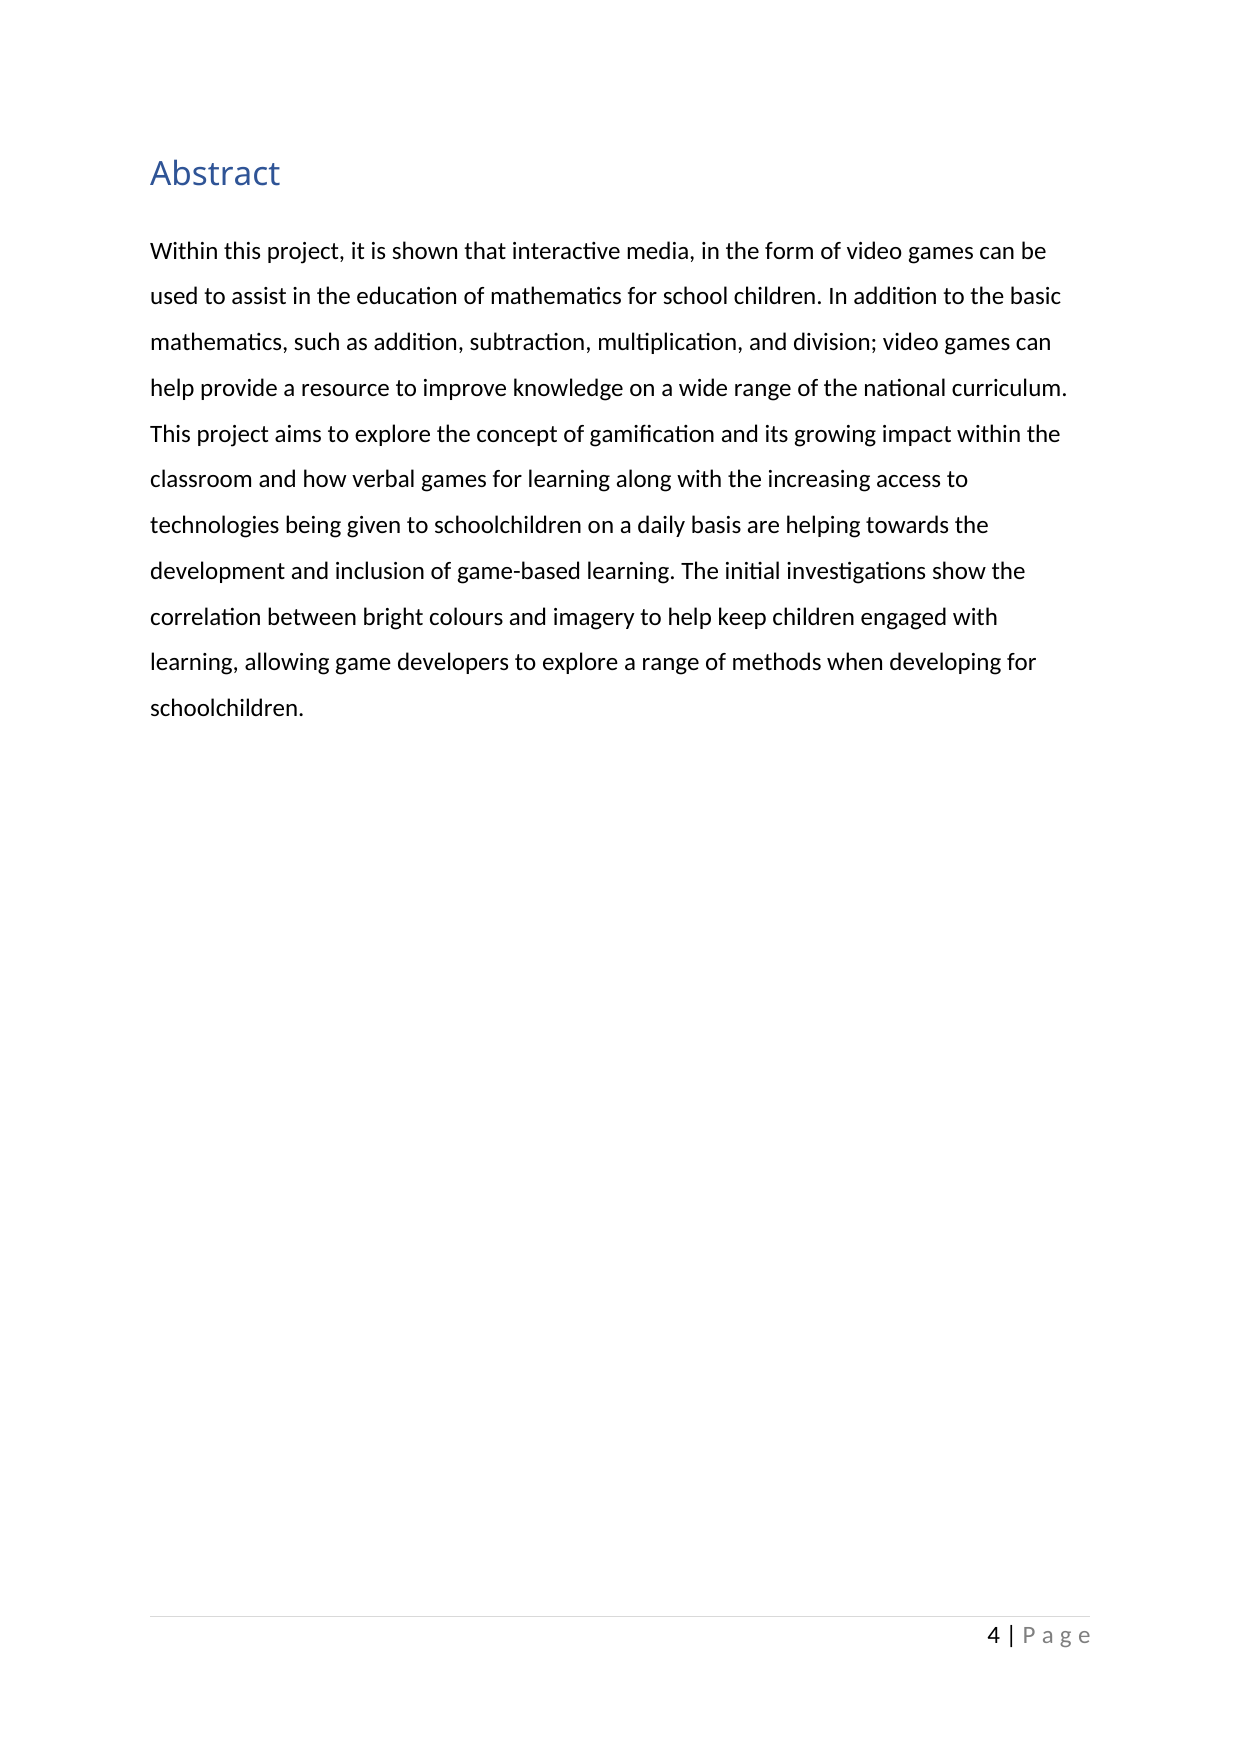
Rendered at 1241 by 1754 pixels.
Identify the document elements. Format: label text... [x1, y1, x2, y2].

text Within this project, it is shown that interactive media, in the form of video games can be used to assist in the education of mathematics for school children. In addition to the basic mathematics, such as addition, subtraction, multiplication, and division; video games can help provide a resource to improve knowledge on a wide range of the national curriculum. This project aims to explore the concept of gamification and its growing impact within the classroom and how verbal games for learning along with the increasing access to technologies being given to schoolchildren on a daily basis are helping towards the development and inclusion of game-based learning. The initial investigations show the correlation between bright colours and imagery to help keep children engaged with learning, allowing game developers to explore a range of methods when developing for schoolchildren. [150, 235, 1090, 723]
text Abstract [150, 150, 1090, 195]
